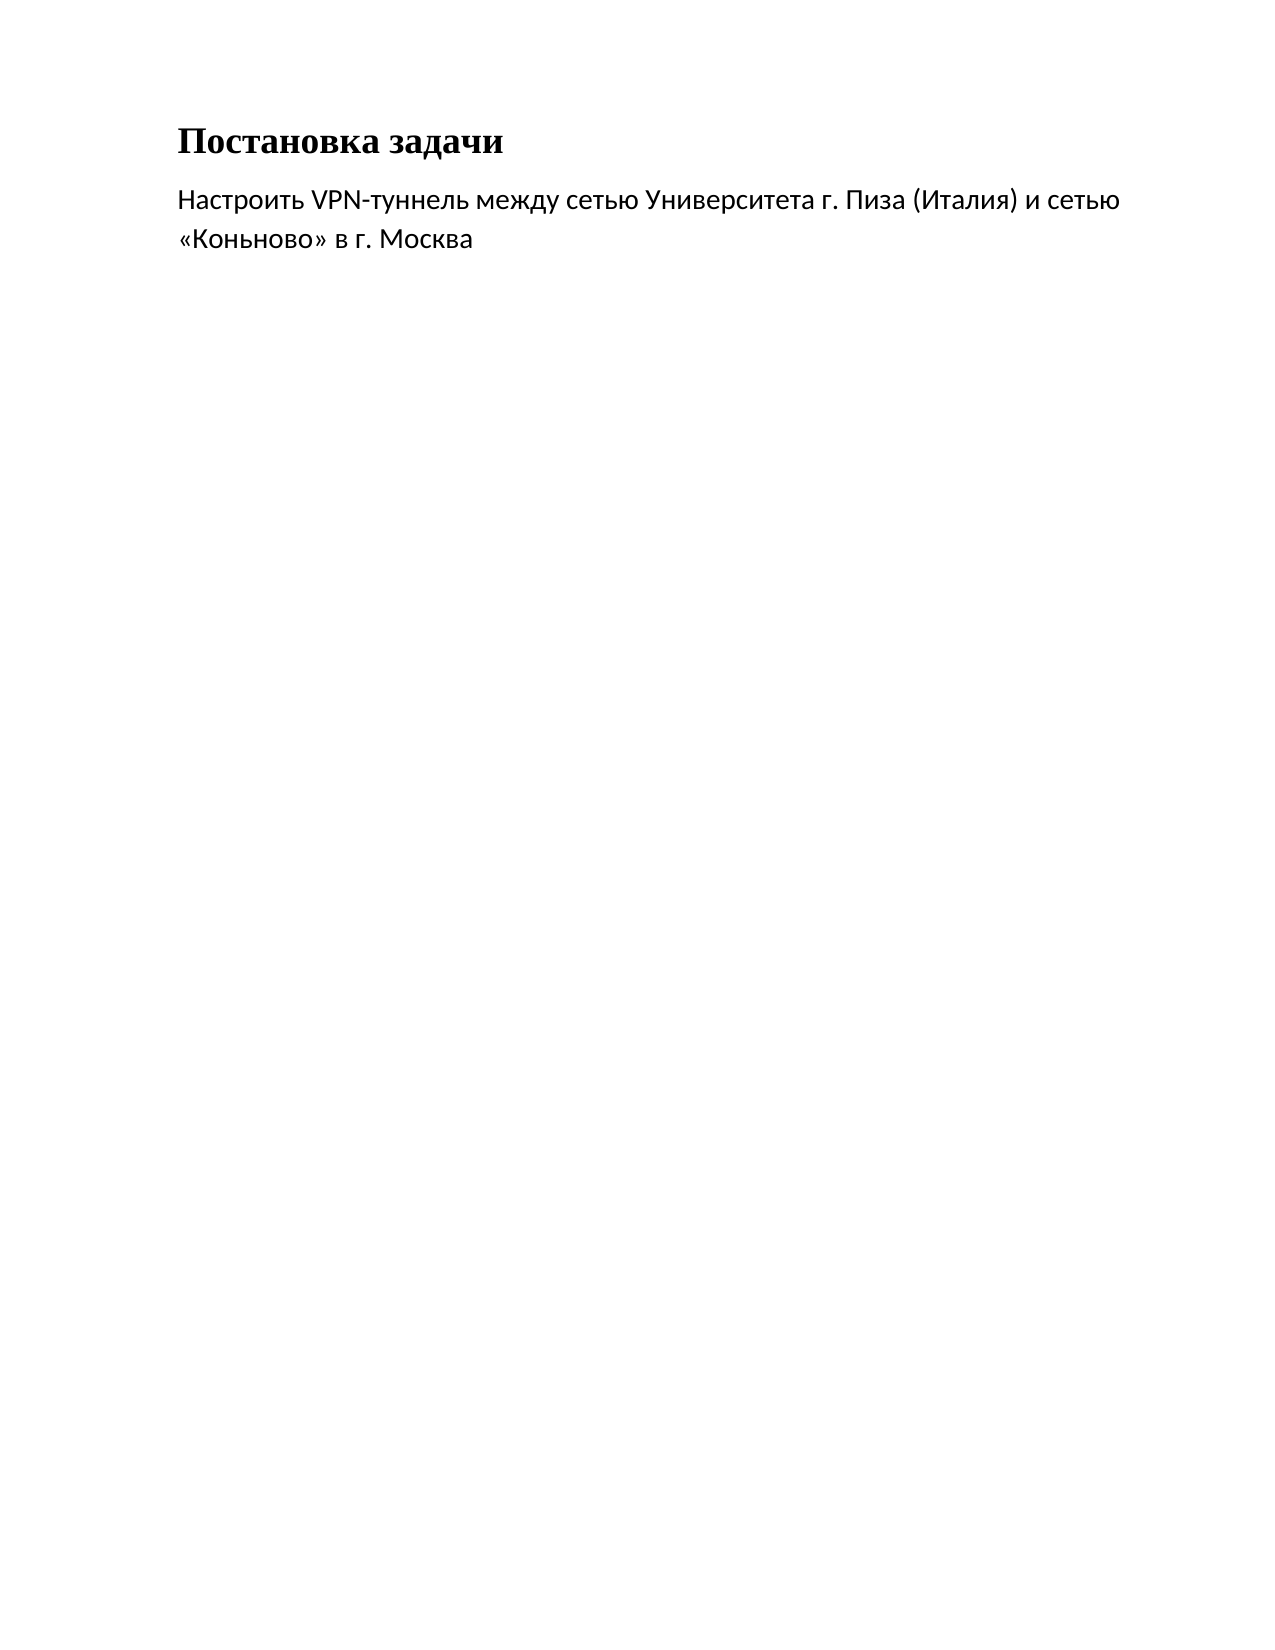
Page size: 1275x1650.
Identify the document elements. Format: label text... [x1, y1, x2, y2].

text Постановка задачи [177, 118, 1186, 161]
text Настроить VPN-туннель между сетью Университета г. Пиза (Италия) и сетью «Коньново» в г. Москва [177, 181, 1186, 255]
